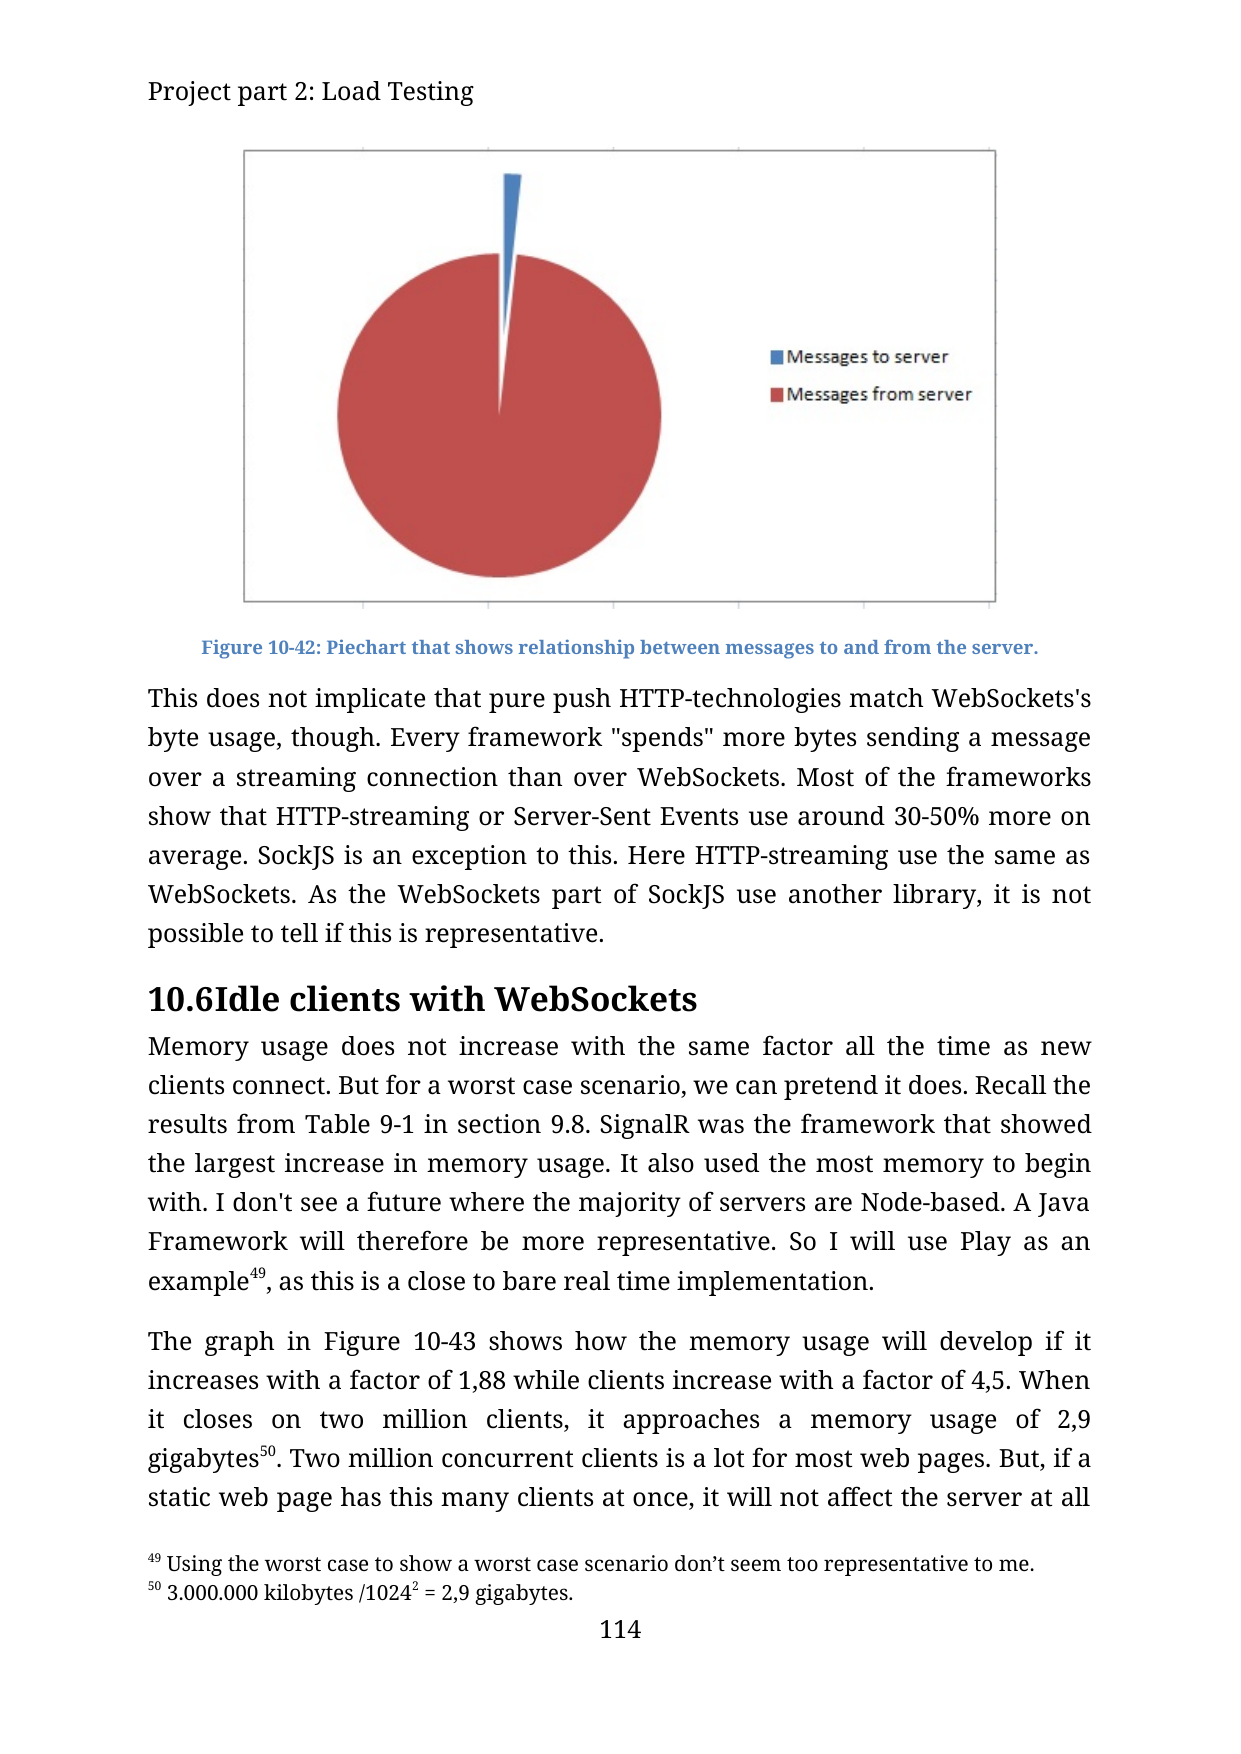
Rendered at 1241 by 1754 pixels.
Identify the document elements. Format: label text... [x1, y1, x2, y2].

subtitle Idle clients with WebSockets [148, 976, 1092, 1021]
text Memory usage does not increase with the same factor all the time as new clients connect. But for a worst case scenario, we can pretend it does. Recall the results from Table 9-1 in section 9.8. SignalR was the framework that showed the largest increase in memory usage. It also used the most memory to begin with. I don't see a future where the majority of servers are Node-based. A Java Framework will therefore be more representative. So I will use Play as an example, as this is a close to bare real time implementation. [148, 1028, 1092, 1297]
picture [242, 147, 998, 609]
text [148, 1323, 1092, 1514]
text This does not implicate that pure push HTTP-technologies match WebSockets's byte usage, though. Every framework "spends" more bytes sending a message over a streaming connection than over WebSockets. Most of the frameworks show that HTTP-streaming or Server-Sent Events use around 30-50% more on average. SockJS is an exception to this. Here HTTP-streaming use the same as WebSockets. As the WebSockets part of SockJS use another library, it is not possible to tell if this is representative. [148, 681, 1092, 950]
